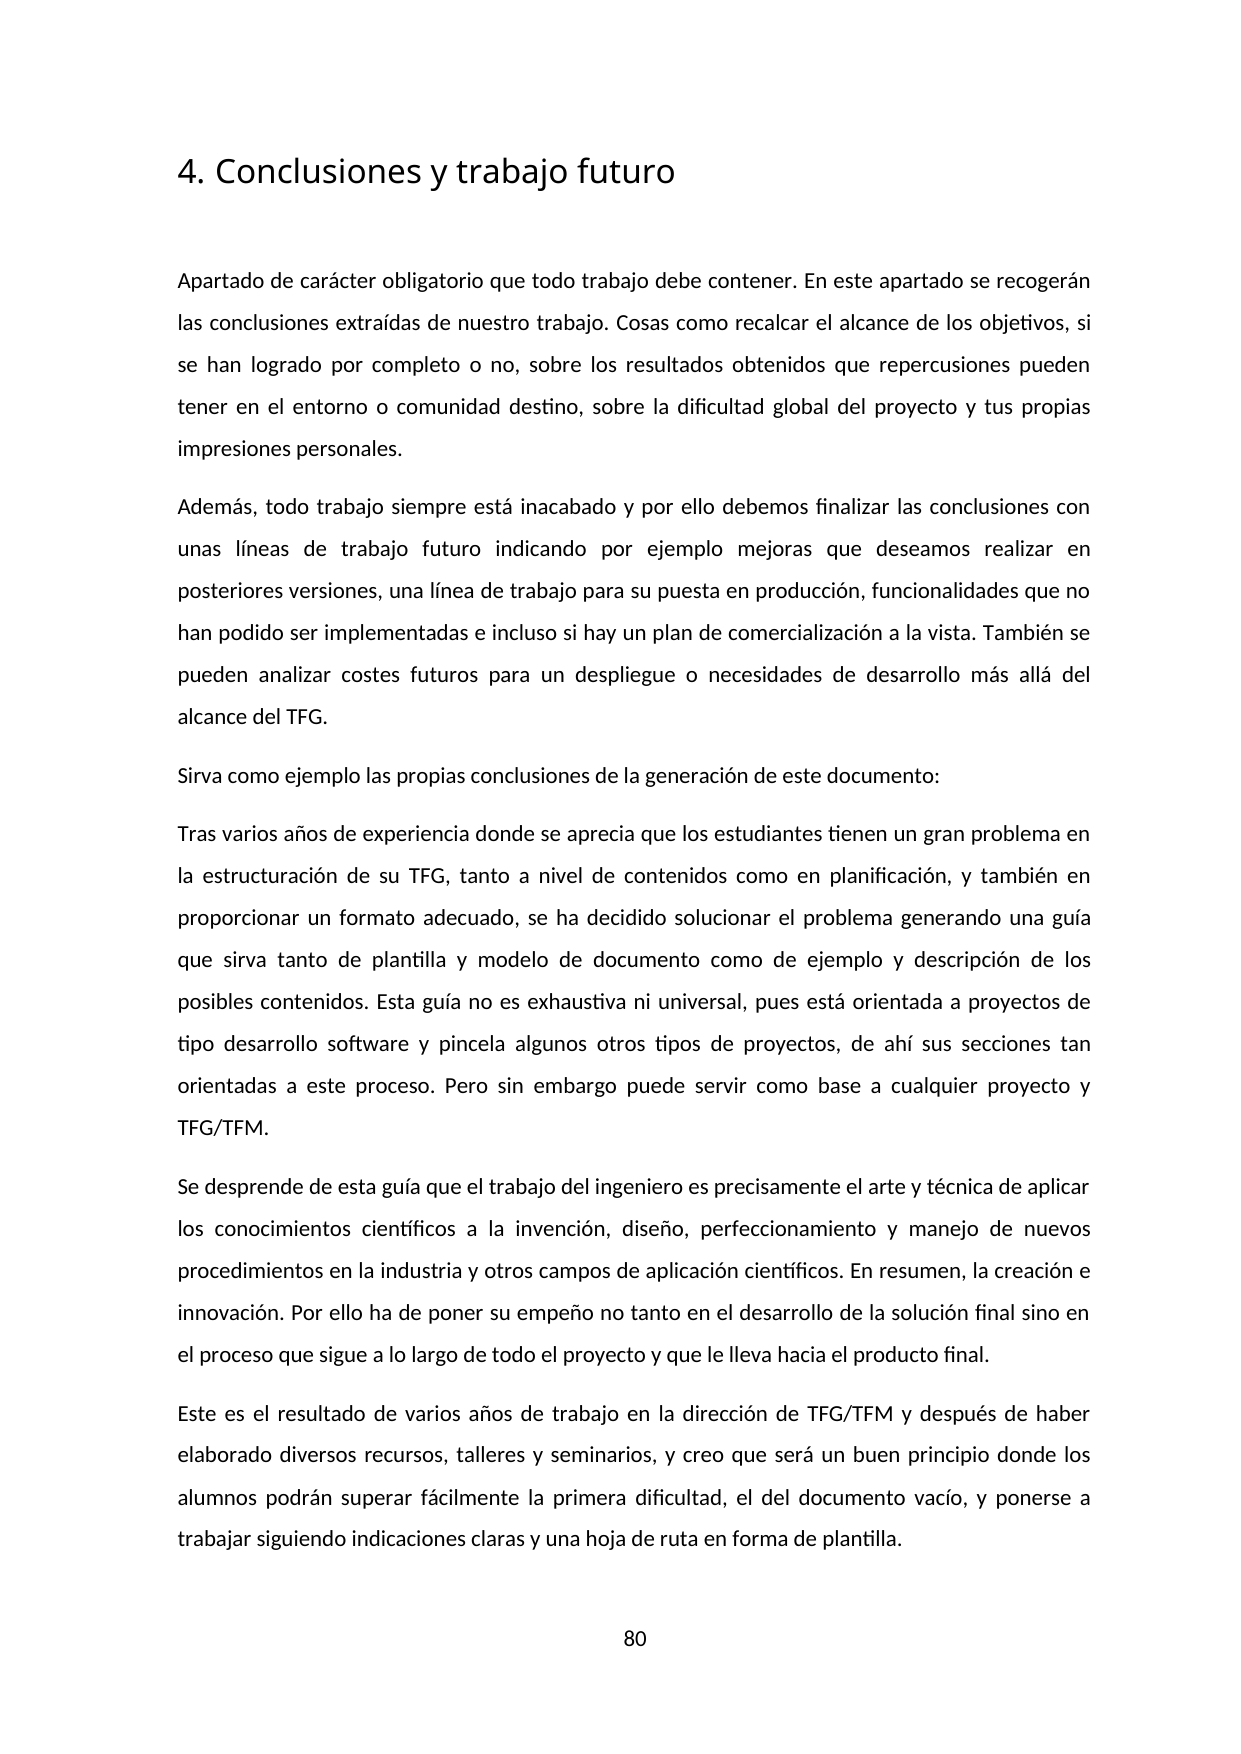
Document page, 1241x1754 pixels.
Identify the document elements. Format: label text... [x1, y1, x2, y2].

text Además, todo trabajo siempre está inacabado y por ello debemos finalizar las conclusiones con unas líneas de trabajo futuro indicando por ejemplo mejoras que deseamos realizar en posteriores versiones, una línea de trabajo para su puesta en producción, funcionalidades que no han podido ser implementadas e incluso si hay un plan de comercialización a la vista. También se pueden analizar costes futuros para un despliegue o necesidades de desarrollo más allá del alcance del TFG. [177, 492, 1092, 730]
text Sirva como ejemplo las propias conclusiones de la generación de este documento: [177, 761, 1092, 789]
subtitle Conclusiones y trabajo futuro [177, 148, 1092, 193]
text Este es el resultado de varios años de trabajo en la dirección de TFG/TFM y después de haber elaborado diversos recursos, talleres y seminarios, y creo que será un buen principio donde los alumnos podrán superar fácilmente la primera dificultad, el del documento vacío, y ponerse a trabajar siguiendo indicaciones claras y una hoja de ruta en forma de plantilla. [177, 1399, 1092, 1553]
text Tras varios años de experiencia donde se aprecia que los estudiantes tienen un gran problema en la estructuración de su TFG, tanto a nivel de contenidos como en planificación, y también en proporcionar un formato adecuado, se ha decidido solucionar el problema generando una guía que sirva tanto de plantilla y modelo de documento como de ejemplo y descripción de los posibles contenidos. Esta guía no es exhaustiva ni universal, pues está orientada a proyectos de tipo desarrollo software y pincela algunos otros tipos de proyectos, de ahí sus secciones tan orientadas a este proceso. Pero sin embargo puede servir como base a cualquier proyecto y TFG/TFM. [177, 819, 1092, 1141]
text Se desprende de esta guía que el trabajo del ingeniero es precisamente el arte y técnica de aplicar los conocimientos científicos a la invención, diseño, perfeccionamiento y manejo de nuevos procedimientos en la industria y otros campos de aplicación científicos. En resumen, la creación e innovación. Por ello ha de poner su empeño no tanto en el desarrollo de la solución final sino en el proceso que sigue a lo largo de todo el proyecto y que le lleva hacia el producto final. [177, 1172, 1092, 1368]
text Apartado de carácter obligatorio que todo trabajo debe contener. En este apartado se recogerán las conclusiones extraídas de nuestro trabajo. Cosas como recalcar el alcance de los objetivos, si se han logrado por completo o no, sobre los resultados obtenidos que repercusiones pueden tener en el entorno o comunidad destino, sobre la dificultad global del proyecto y tus propias impresiones personales. [177, 266, 1092, 462]
